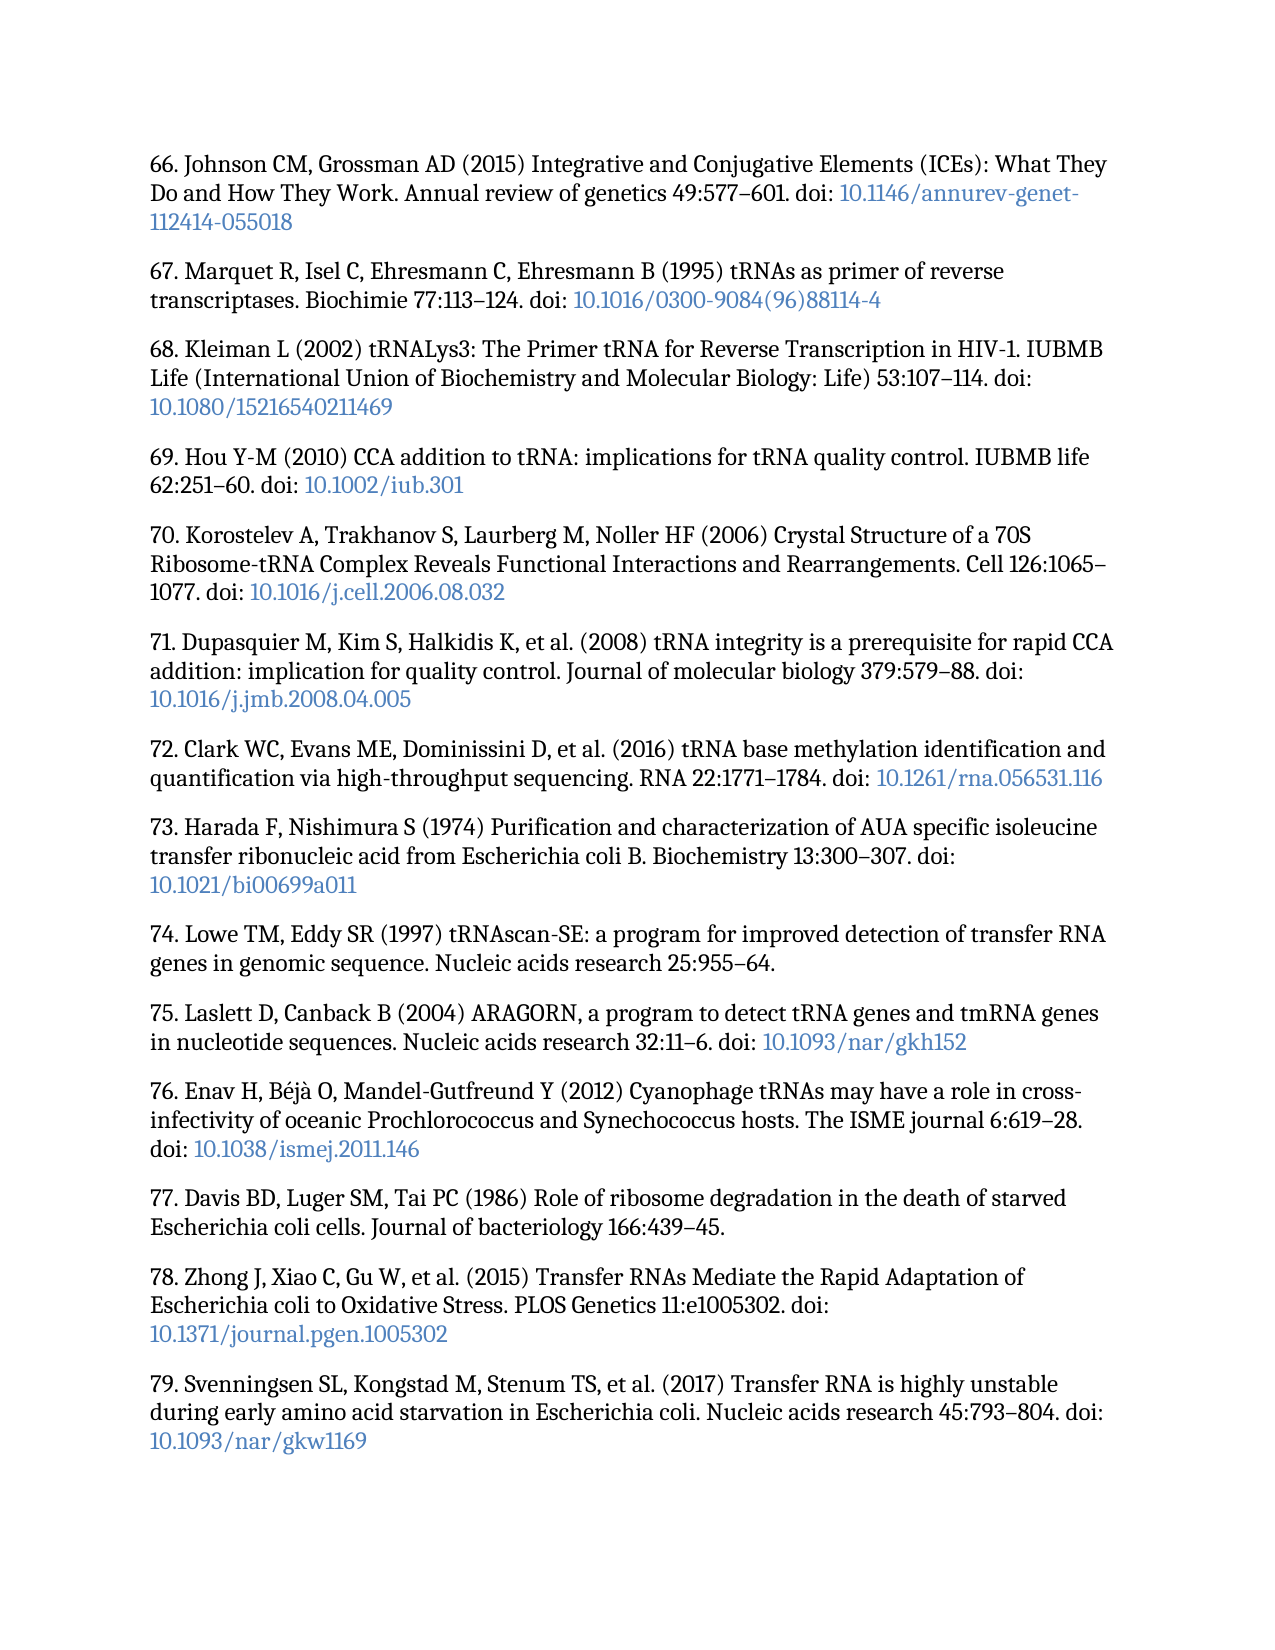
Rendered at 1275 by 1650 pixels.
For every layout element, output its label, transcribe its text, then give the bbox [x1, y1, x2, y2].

text 74. Lowe TM, Eddy SR (1997) tRNAscan-SE: a program for improved detection of transfer RNA genes in genomic sequence. Nucleic acids research 25:955–64. [150, 920, 1125, 978]
text 73. Harada F, Nishimura S (1974) Purification and characterization of AUA specific isoleucine transfer ribonucleic acid from Escherichia coli B. Biochemistry 13:300–307. doi: 10.1021/bi00699a011 [150, 813, 1125, 899]
text 75. Laslett D, Canback B (2004) ARAGORN, a program to detect tRNA genes and tmRNA genes in nucleotide sequences. Nucleic acids research 32:11–6. doi: 10.1093/nar/gkh152 [150, 999, 1125, 1056]
text 72. Clark WC, Evans ME, Dominissini D, et al. (2016) tRNA base methylation identification and quantification via high-throughput sequencing. RNA 22:1771–1784. doi: 10.1261/rna.056531.116 [150, 735, 1125, 792]
text 79. Svenningsen SL, Kongstad M, Stenum TS, et al. (2017) Transfer RNA is highly unstable during early amino acid starvation in Escherichia coli. Nucleic acids research 45:793–804. doi: 10.1093/nar/gkw1169 [150, 1369, 1125, 1456]
text 70. Korostelev A, Trakhanov S, Laurberg M, Noller HF (2006) Crystal Structure of a 70S Ribosome-tRNA Complex Reveals Functional Interactions and Rearrangements. Cell 126:1065–1077. doi: 10.1016/j.cell.2006.08.032 [150, 521, 1125, 607]
text 68. Kleiman L (2002) tRNALys3: The Primer tRNA for Reverse Transcription in HIV-1. IUBMB Life (International Union of Biochemistry and Molecular Biology: Life) 53:107–114. doi: 10.1080/15216540211469 [150, 335, 1125, 422]
text 78. Zhong J, Xiao C, Gu W, et al. (2015) Transfer RNAs Mediate the Rapid Adaptation of Escherichia coli to Oxidative Stress. PLOS Genetics 11:e1005302. doi: 10.1371/journal.pgen.1005302 [150, 1262, 1125, 1349]
text 66. Johnson CM, Grossman AD (2015) Integrative and Conjugative Elements (ICEs): What They Do and How They Work. Annual review of genetics 49:577–601. doi: 10.1146/annurev-genet-112414-055018 [150, 150, 1125, 236]
text 71. Dupasquier M, Kim S, Halkidis K, et al. (2008) tRNA integrity is a prerequisite for rapid CCA addition: implication for quality control. Journal of molecular biology 379:579–88. doi: 10.1016/j.jmb.2008.04.005 [150, 628, 1125, 714]
text 69. Hou Y-M (2010) CCA addition to tRNA: implications for tRNA quality control. IUBMB life 62:251–60. doi: 10.1002/iub.301 [150, 442, 1125, 500]
text 76. Enav H, Béjà O, Mandel-Gutfreund Y (2012) Cyanophage tRNAs may have a role in cross-infectivity of oceanic Prochlorococcus and Synechococcus hosts. The ISME journal 6:619–28. doi: 10.1038/ismej.2011.146 [150, 1077, 1125, 1163]
text 77. Davis BD, Luger SM, Tai PC (1986) Role of ribosome degradation in the death of starved Escherichia coli cells. Journal of bacteriology 166:439–45. [150, 1184, 1125, 1242]
text 67. Marquet R, Isel C, Ehresmann C, Ehresmann B (1995) tRNAs as primer of reverse transcriptases. Biochimie 77:113–124. doi: 10.1016/0300-9084(96)88114-4 [150, 257, 1125, 314]
